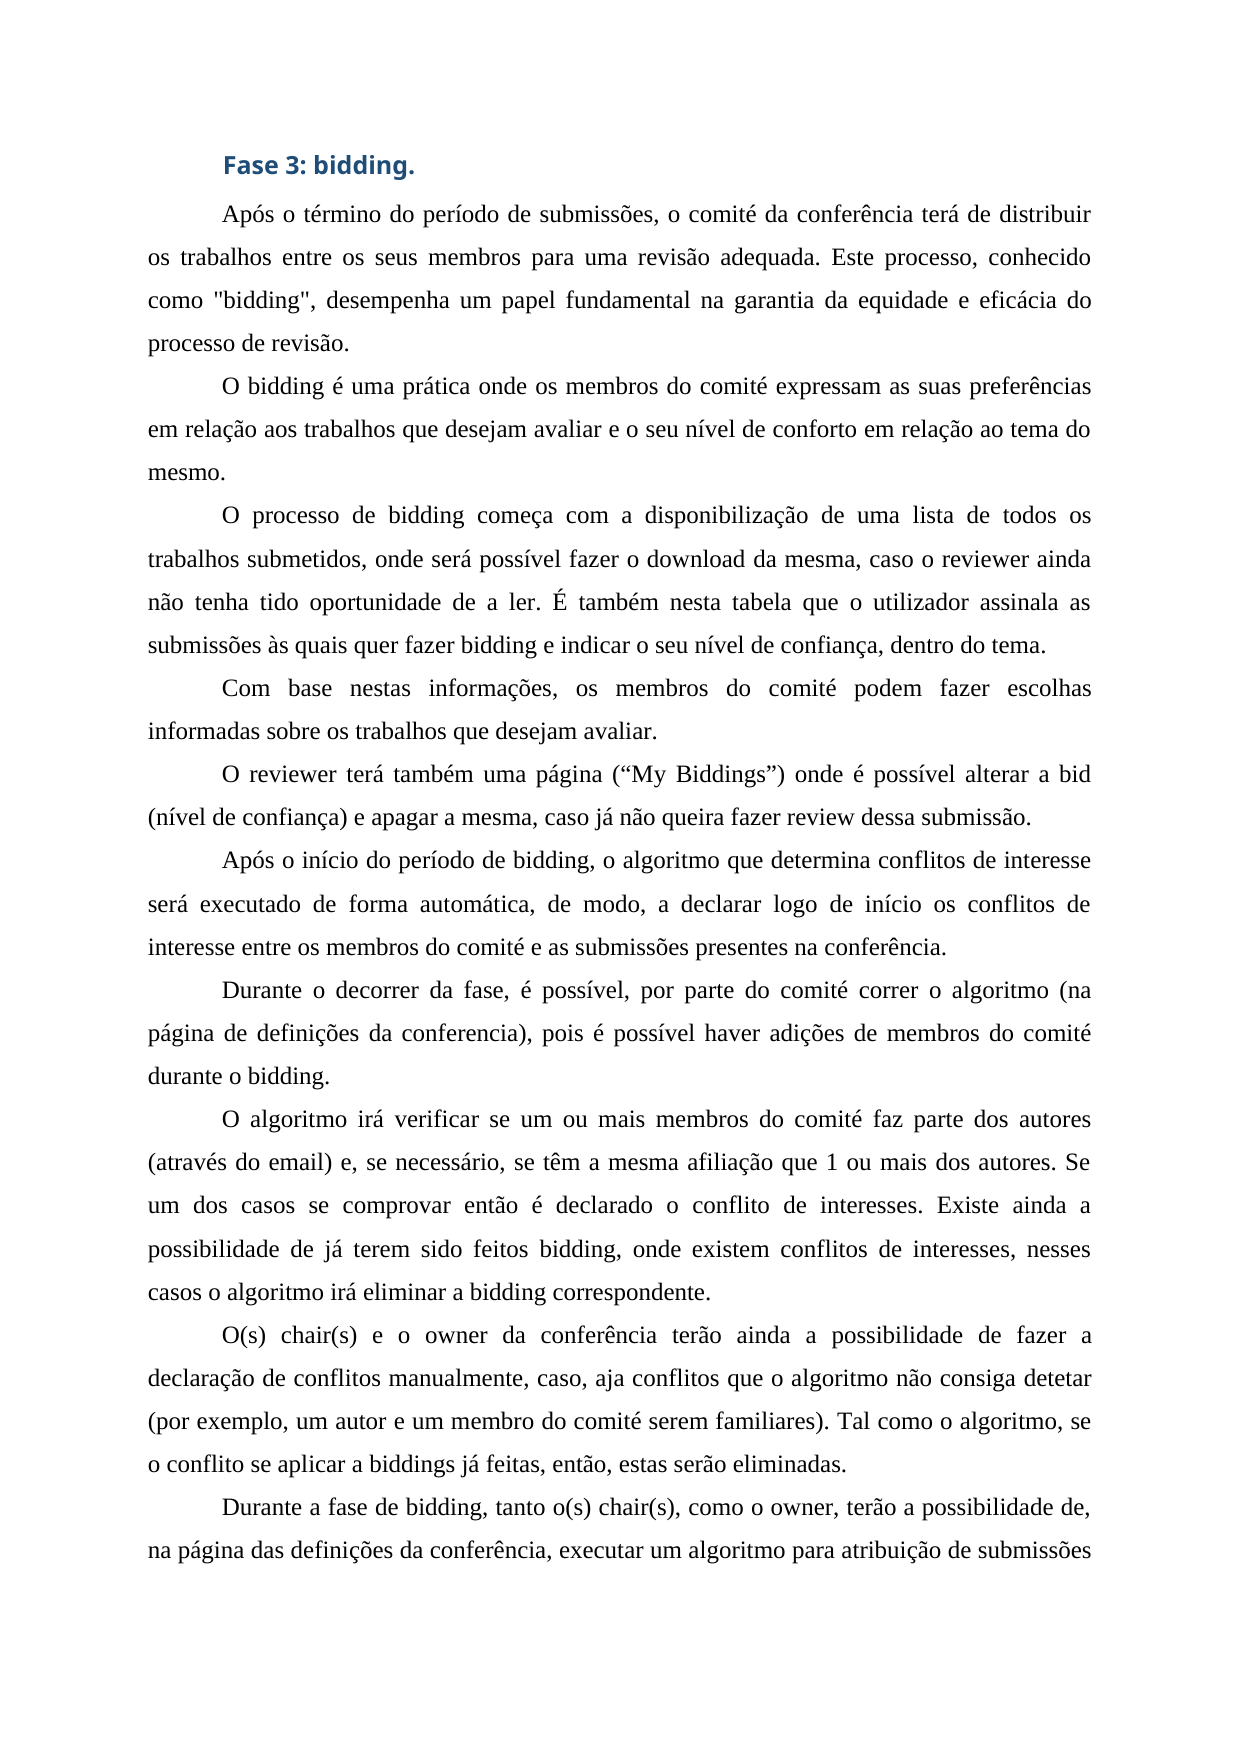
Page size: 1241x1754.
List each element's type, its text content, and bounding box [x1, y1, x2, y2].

text Após o início do período de bidding, o algoritmo que determina conflitos de interesse será executado de forma automática, de modo, a declarar logo de início os conflitos de interesse entre os membros do comité e as submissões presentes na conferência. [148, 846, 1092, 961]
text Durante o decorrer da fase, é possível, por parte do comité correr o algoritmo (na página de definições da conferencia), pois é possível haver adições de membros do comité durante o bidding. [148, 975, 1092, 1090]
text Com base nestas informações, os membros do comité podem fazer escolhas informadas sobre os trabalhos que desejam avaliar. [148, 673, 1092, 745]
text O(s) chair(s) e o owner da conferência terão ainda a possibilidade de fazer a declaração de conflitos manualmente, caso, aja conflitos que o algoritmo não consiga detetar (por exemplo, um autor e um membro do comité serem familiares). Tal como o algoritmo, se o conflito se aplicar a biddings já feitas, então, estas serão eliminadas. [148, 1320, 1092, 1478]
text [148, 1492, 1092, 1564]
text O reviewer terá também uma página (“My Biddings”) onde é possível alterar a bid (nível de confiança) e apagar a mesma, caso já não queira fazer review dessa submissão. [148, 759, 1092, 831]
text O bidding é uma prática onde os membros do comité expressam as suas preferências em relação aos trabalhos que desejam avaliar e o seu nível de conforto em relação ao tema do mesmo. [148, 371, 1092, 486]
text O processo de bidding começa com a disponibilização de uma lista de todos os trabalhos submetidos, onde será possível fazer o download da mesma, caso o reviewer ainda não tenha tido oportunidade de a ler. É também nesta tabela que o utilizador assinala as submissões às quais quer fazer bidding e indicar o seu nível de confiança, dentro do tema. [148, 501, 1092, 659]
text O algoritmo irá verificar se um ou mais membros do comité faz parte dos autores (através do email) e, se necessário, se têm a mesma afiliação que 1 ou mais dos autores. Se um dos casos se comprovar então é declarado o conflito de interesses. Existe ainda a possibilidade de já terem sido feitos bidding, onde existem conflitos de interesses, nesses casos o algoritmo irá eliminar a bidding correspondente. [148, 1104, 1092, 1306]
text Após o término do período de submissões, o comité da conferência terá de distribuir os trabalhos entre os seus membros para uma revisão adequada. Este processo, conhecido como "bidding", desempenha um papel fundamental na garantia da equidade e eficácia do processo de revisão. [148, 199, 1092, 357]
subtitle Fase 3: bidding. [223, 148, 1092, 182]
